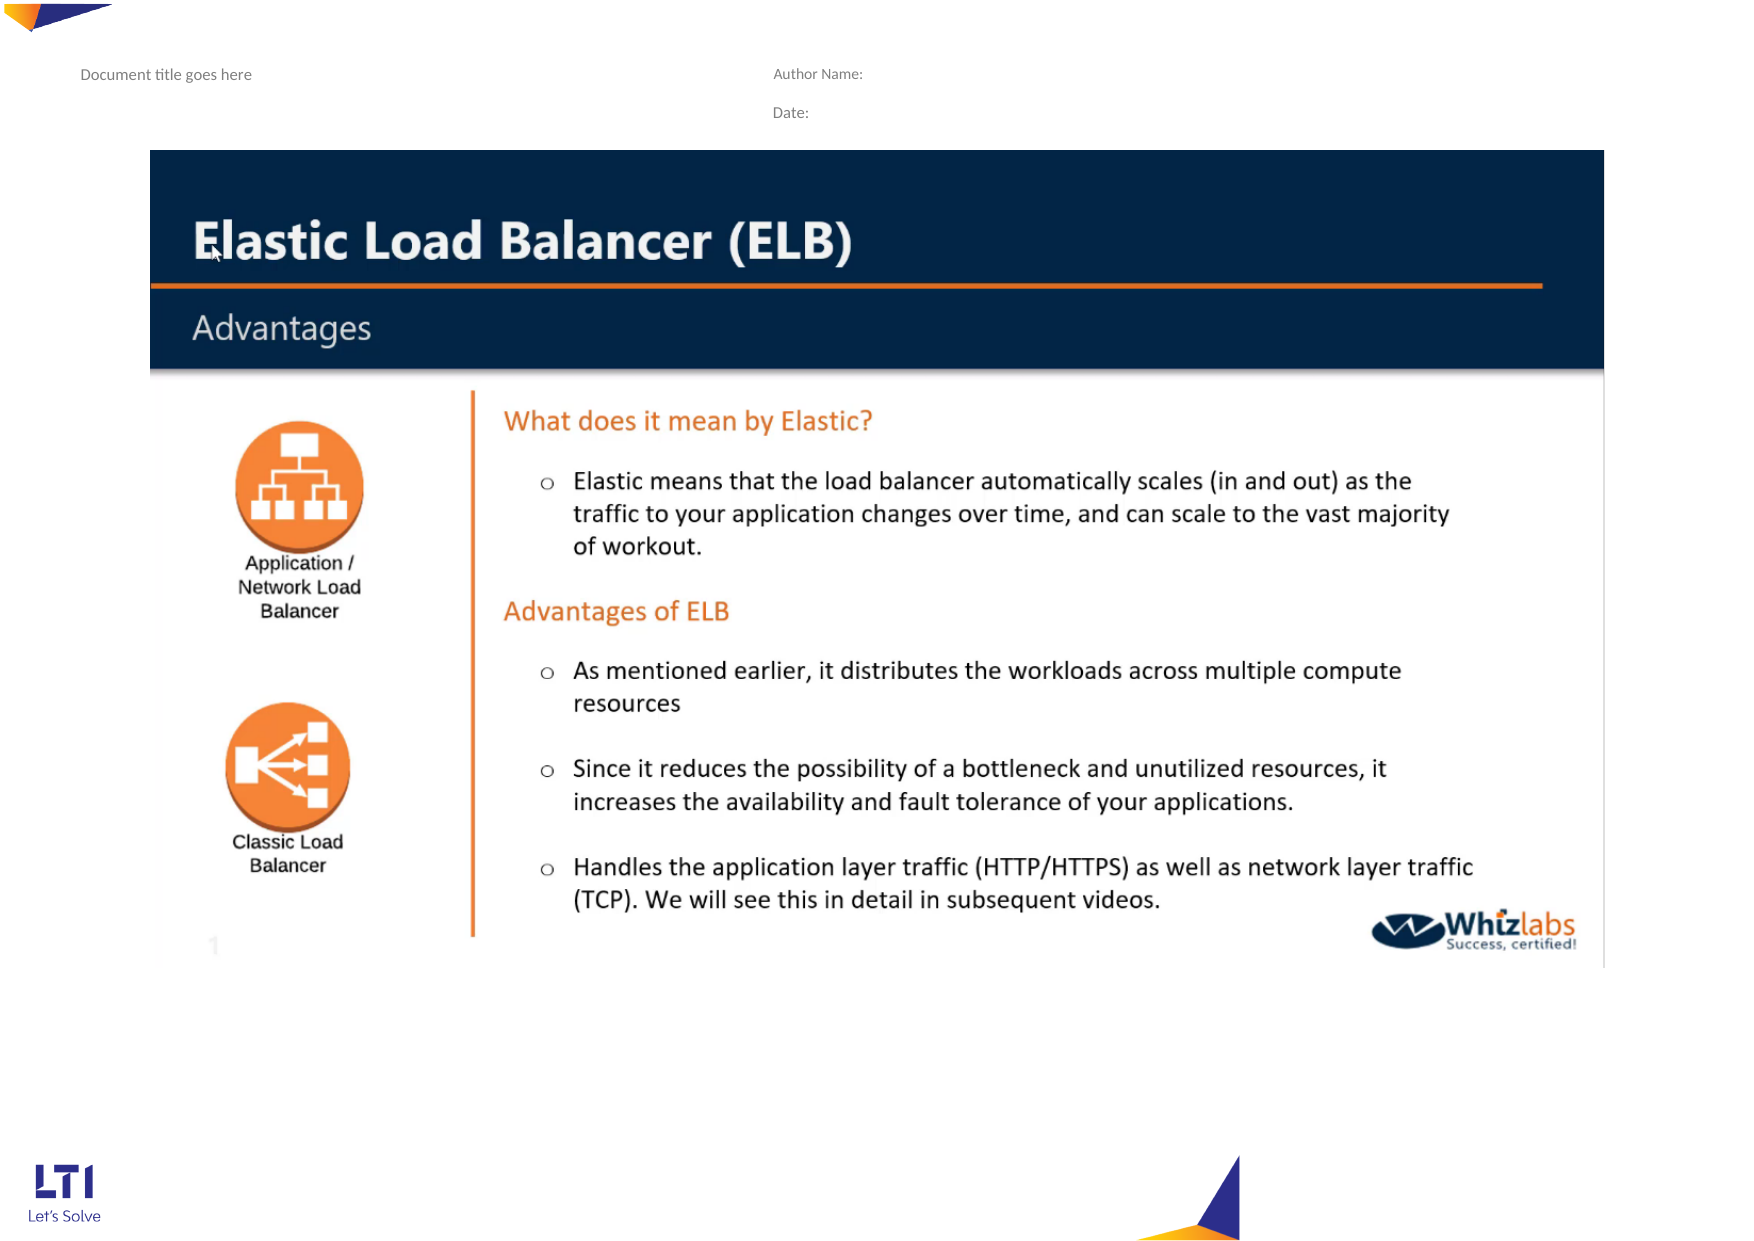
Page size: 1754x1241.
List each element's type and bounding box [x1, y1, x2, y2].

picture [21, 1155, 105, 1226]
picture [1134, 1156, 1241, 1241]
picture [4, 0, 113, 100]
picture [150, 150, 1605, 968]
